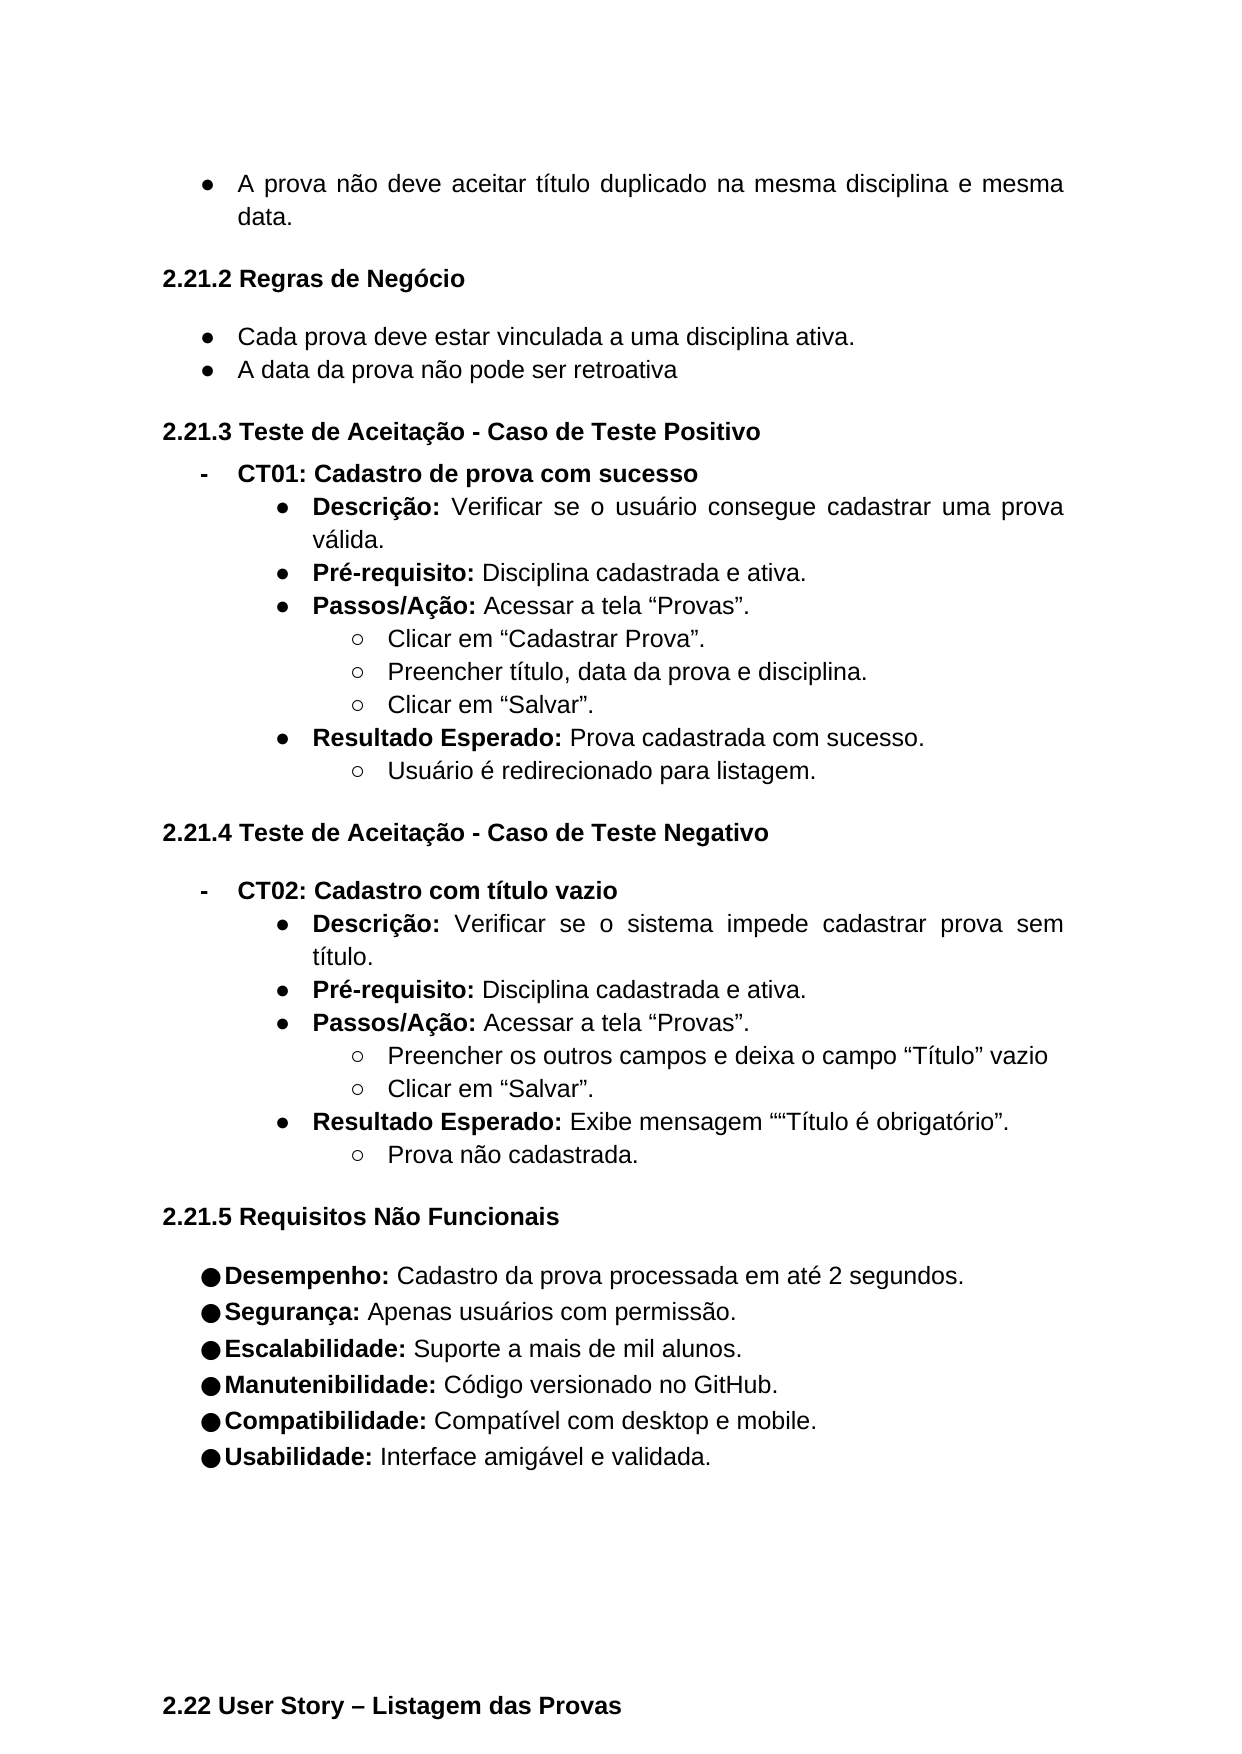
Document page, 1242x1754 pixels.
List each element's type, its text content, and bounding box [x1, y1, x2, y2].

list Pré-requisito: Disciplina cadastrada e ativa. [275, 558, 1064, 586]
list Compatibilidade: Compatível com desktop e mobile. [200, 1405, 1064, 1436]
list Desempenho: Cadastro da prova processada em até 2 segundos. [200, 1260, 1064, 1292]
subtitle 2.21.5 Requisitos Não Funcionais [162, 1202, 1064, 1231]
list Descrição: Verificar se o usuário consegue cadastrar uma prova válida. [275, 492, 1064, 553]
list Clicar em “Salvar”. [350, 690, 1064, 718]
list Resultado Esperado: Prova cadastrada com sucesso. [275, 723, 1064, 751]
list Prova não cadastrada. [350, 1140, 1064, 1169]
subtitle 2.21.2 Regras de Negócio [162, 264, 1064, 293]
list Preencher os outros campos e deixa o campo “Título” vazio [350, 1041, 1064, 1070]
list Passos/Ação: Acessar a tela “Provas”. [275, 591, 1064, 619]
subtitle 2.21.4 Teste de Aceitação - Caso de Teste Negativo [162, 818, 1064, 847]
list Pré-requisito: Disciplina cadastrada e ativa. [275, 975, 1064, 1004]
list Clicar em “Cadastrar Prova”. [350, 624, 1064, 652]
list Descrição: Verificar se o sistema impede cadastrar prova sem título. [275, 909, 1064, 971]
list A prova não deve aceitar título duplicado na mesma disciplina e mesma data. [200, 169, 1064, 231]
subtitle 2.21.3 Teste de Aceitação - Caso de Teste Positivo [162, 417, 1064, 446]
list Resultado Esperado: Exibe mensagem ““Título é obrigatório”. [275, 1107, 1064, 1136]
subtitle 2.22 User Story – Listagem das Provas [162, 1691, 1064, 1719]
list Cada prova deve estar vinculada a uma disciplina ativa. [200, 322, 1064, 351]
list A data da prova não pode ser retroativa [200, 355, 1064, 384]
list Passos/Ação: Acessar a tela “Provas”. [275, 1008, 1064, 1037]
list CT02: Cadastro com título vazio [200, 876, 1064, 905]
list Clicar em “Salvar”. [350, 1074, 1064, 1103]
list Usabilidade: Interface amigável e validada. [200, 1441, 1064, 1472]
list Usuário é redirecionado para listagem. [350, 756, 1064, 784]
list Segurança: Apenas usuários com permissão. [200, 1296, 1064, 1328]
list Manutenibilidade: Código versionado no GitHub. [200, 1369, 1064, 1400]
list Preencher título, data da prova e disciplina. [350, 657, 1064, 685]
list CT01: Cadastro de prova com sucesso [200, 458, 1064, 487]
list Escalabilidade: Suporte a mais de mil alunos. [200, 1333, 1064, 1364]
